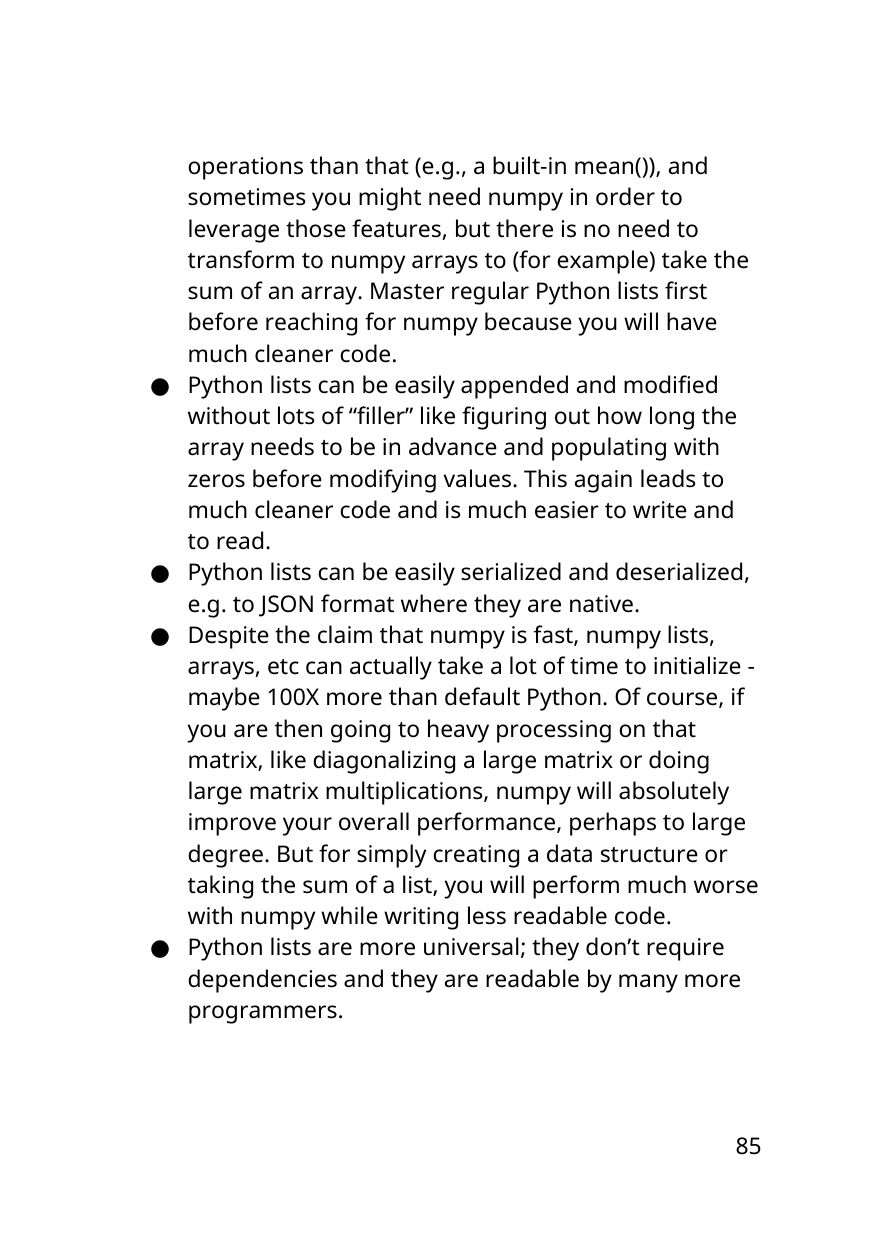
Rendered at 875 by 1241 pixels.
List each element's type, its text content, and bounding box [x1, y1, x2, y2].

list Python lists are more universal; they don’t require dependencies and they are readable by many more programmers. [150, 931, 762, 1025]
list Python lists can be easily serialized and deserialized, e.g. to JSON format where they are native. [150, 556, 762, 619]
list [150, 150, 762, 369]
list Python lists can be easily appended and modified without lots of “filler” like figuring out how long the array needs to be in advance and populating with zeros before modifying values. This again leads to much cleaner code and is much easier to write and to read. [150, 369, 762, 556]
list Despite the claim that numpy is fast, numpy lists, arrays, etc can actually take a lot of time to initialize - maybe 100X more than default Python. Of course, if you are then going to heavy processing on that matrix, like diagonalizing a large matrix or doing large matrix multiplications, numpy will absolutely improve your overall performance, perhaps to large degree. But for simply creating a data structure or taking the sum of a list, you will perform much worse with numpy while writing less readable code. [150, 619, 762, 931]
